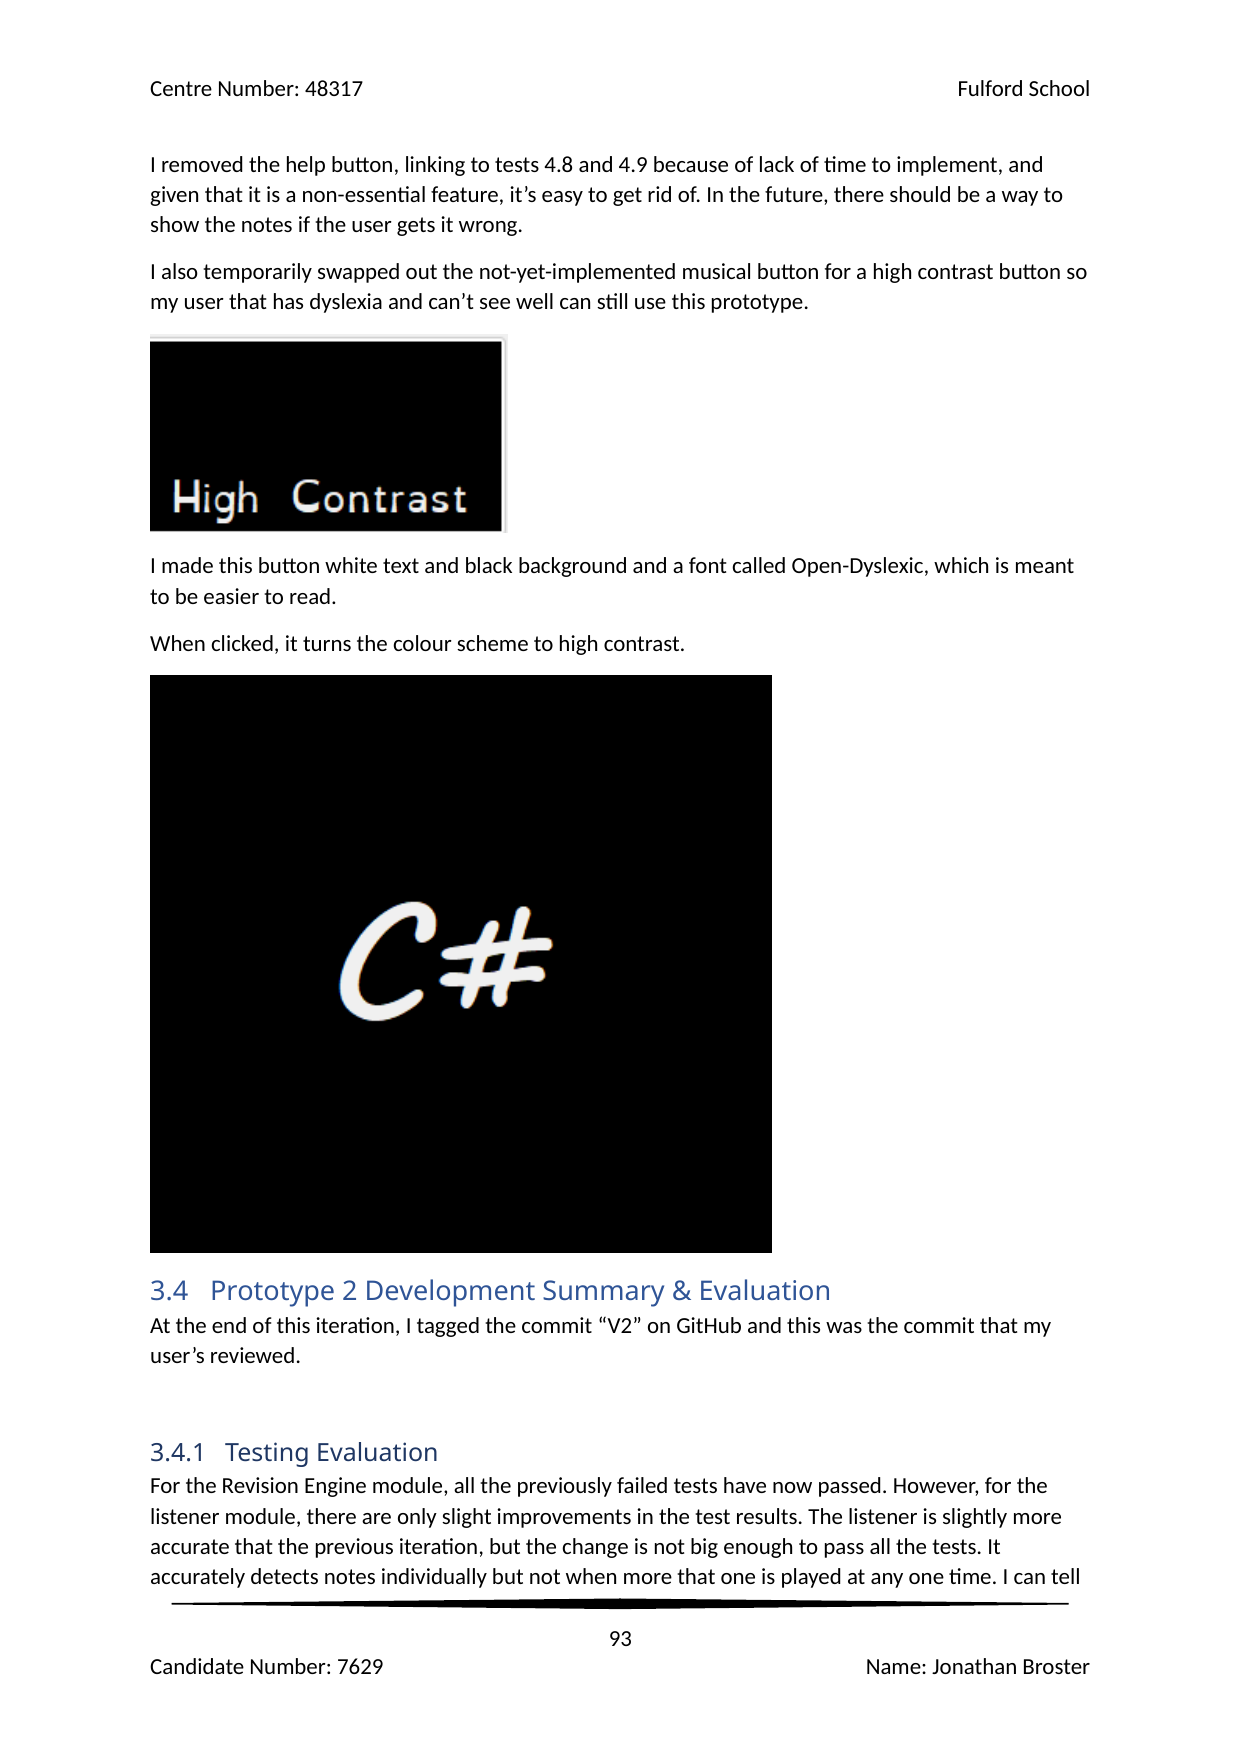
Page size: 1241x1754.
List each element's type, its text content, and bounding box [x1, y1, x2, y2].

picture [150, 675, 772, 1253]
text I also temporarily swapped out the not-yet-implemented musical button for a high contrast button so my user that has dyslexia and can’t see well can still use this prototype. [150, 257, 1090, 316]
text I made this button white text and black background and a font called Open-Dyslexic, which is meant to be easier to read. [150, 552, 1090, 610]
picture [150, 334, 508, 533]
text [150, 1472, 1090, 1590]
subtitle Testing Evaluation [150, 1435, 1090, 1469]
text At the end of this iteration, I tagged the commit “V2” on GitHub and this was the commit that my user’s reviewed. [150, 1311, 1090, 1369]
text When clicked, it turns the colour scheme to high contrast. [150, 629, 1090, 657]
text I removed the help button, linking to tests 4.8 and 4.9 because of lack of time to implement, and given that it is a non-essential feature, it’s easy to get rid of. In the future, there should be a way to show the notes if the user gets it wrong. [150, 150, 1090, 238]
subtitle Prototype 2 Development Summary & Evaluation [150, 1271, 1090, 1308]
